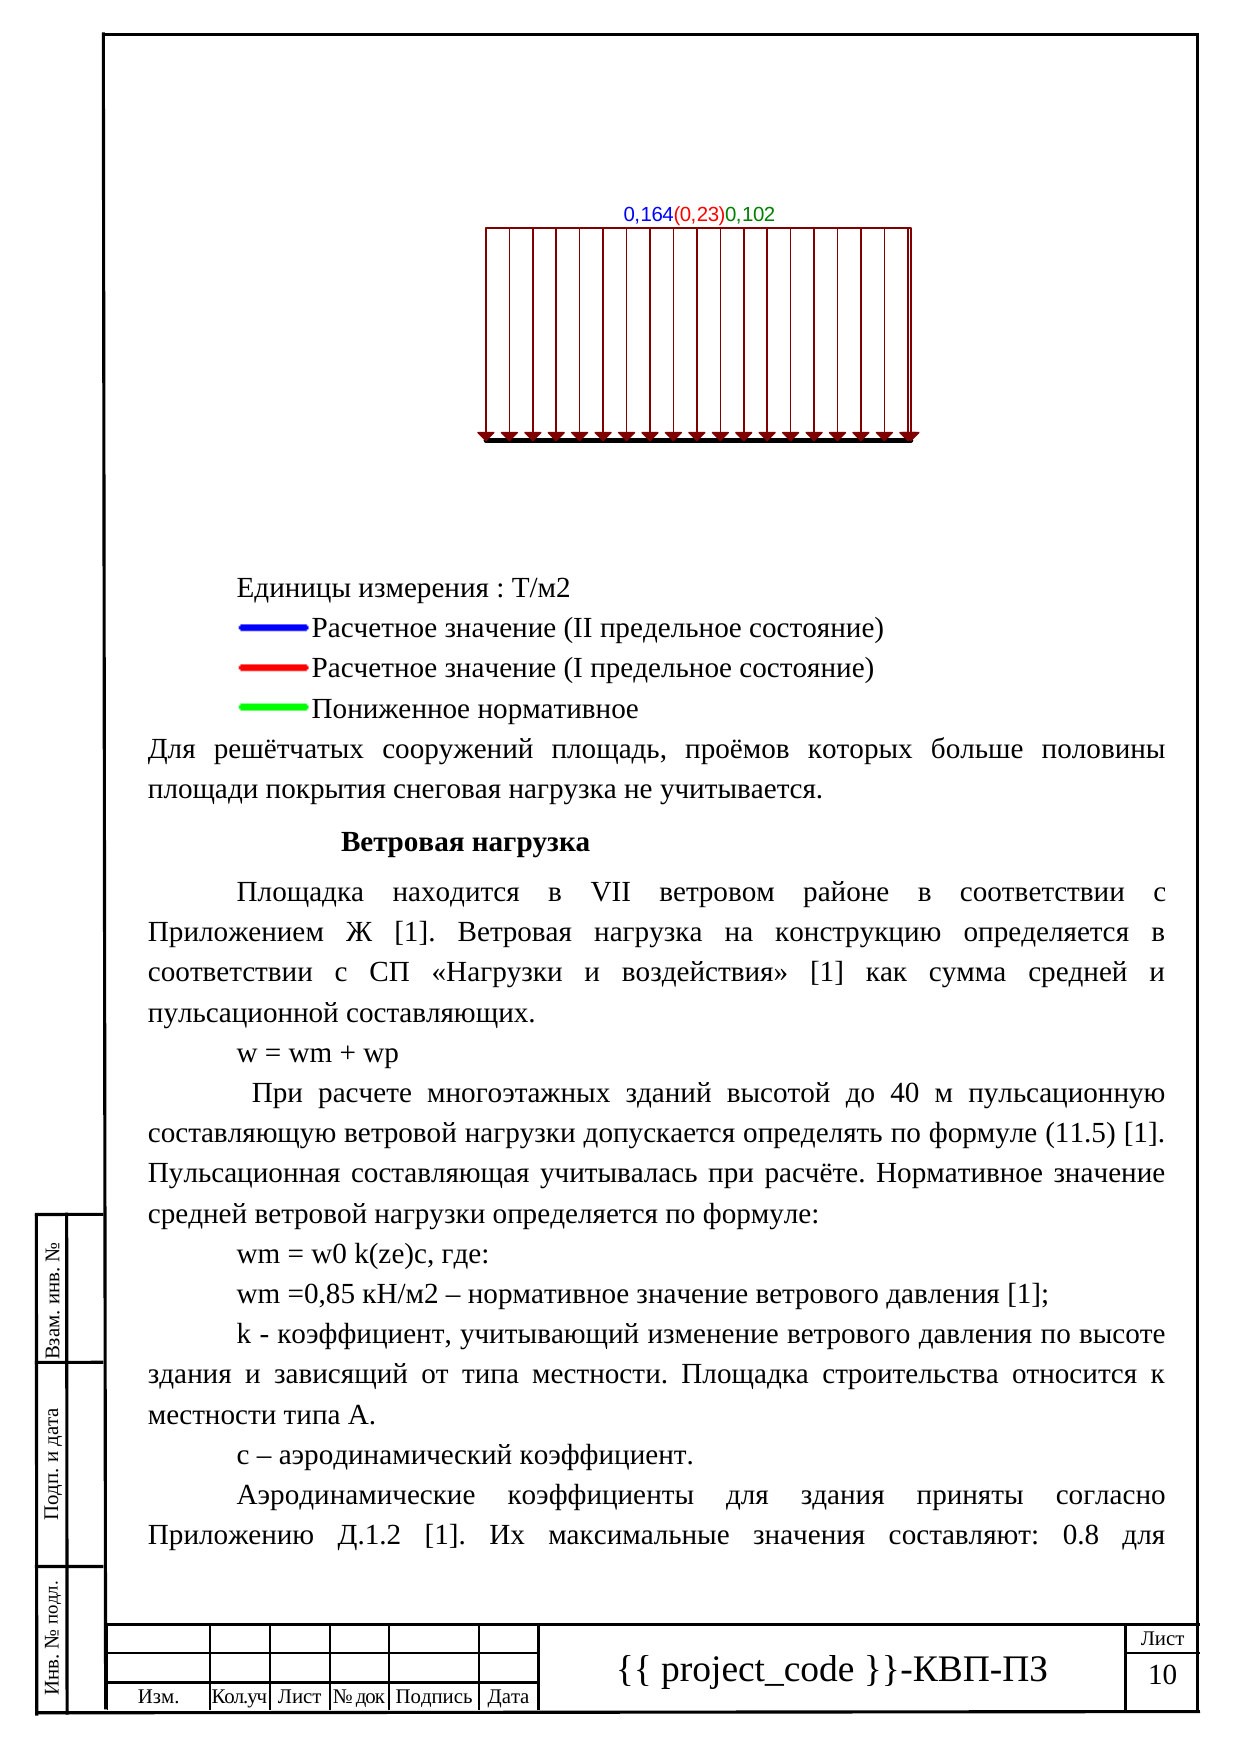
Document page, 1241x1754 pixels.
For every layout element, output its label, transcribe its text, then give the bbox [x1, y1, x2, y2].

text w = wm + wp [148, 1035, 1166, 1068]
text k - коэффициент, учитывающий изменение ветрового давления по высоте здания и зависящий от типа местности. Площадка строительства относится к местности типа A. [148, 1316, 1166, 1430]
text c – аэродинамический коэффициент. [148, 1437, 1166, 1471]
text Расчетное значение (I предельное состояние) [148, 651, 1166, 684]
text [148, 1477, 1166, 1551]
text Площадка находится в VII ветровом районе в соответствии с Приложением Ж [1]. Ветровая нагрузка на конструкцию определяется в соответствии с СП «Нагрузки и воздействия» [1] как сумма средней и пульсационной составляющих. [148, 874, 1166, 1028]
text При расчете многоэтажных зданий высотой до пульсационную составляющую ветровой нагрузки допускается определять по формуле (11.5) [1]. Пульсационная составляющая учитывалась при расчёте. Нормативное значение средней ветровой нагрузки определяется по формуле: [148, 1075, 1166, 1229]
text Пониженное нормативное [148, 691, 1166, 724]
subtitle Ветровая нагрузка [341, 824, 1166, 857]
text Расчетное значение (II предельное состояние) [148, 610, 1166, 644]
text Единицы измерения : Т/м2 [148, 570, 1166, 604]
picture [236, 698, 312, 718]
text wm = w0 k(zе)c, где: [148, 1236, 1166, 1269]
picture [236, 618, 312, 638]
picture [236, 659, 312, 678]
text Для решётчатых сооружений площадь, проёмов которых больше половины площади покрытия снеговая нагрузка не учитывается. [148, 731, 1166, 805]
text wm =0,85 кН/м2 – нормативное значение ветрового давления [1]; [148, 1276, 1166, 1310]
